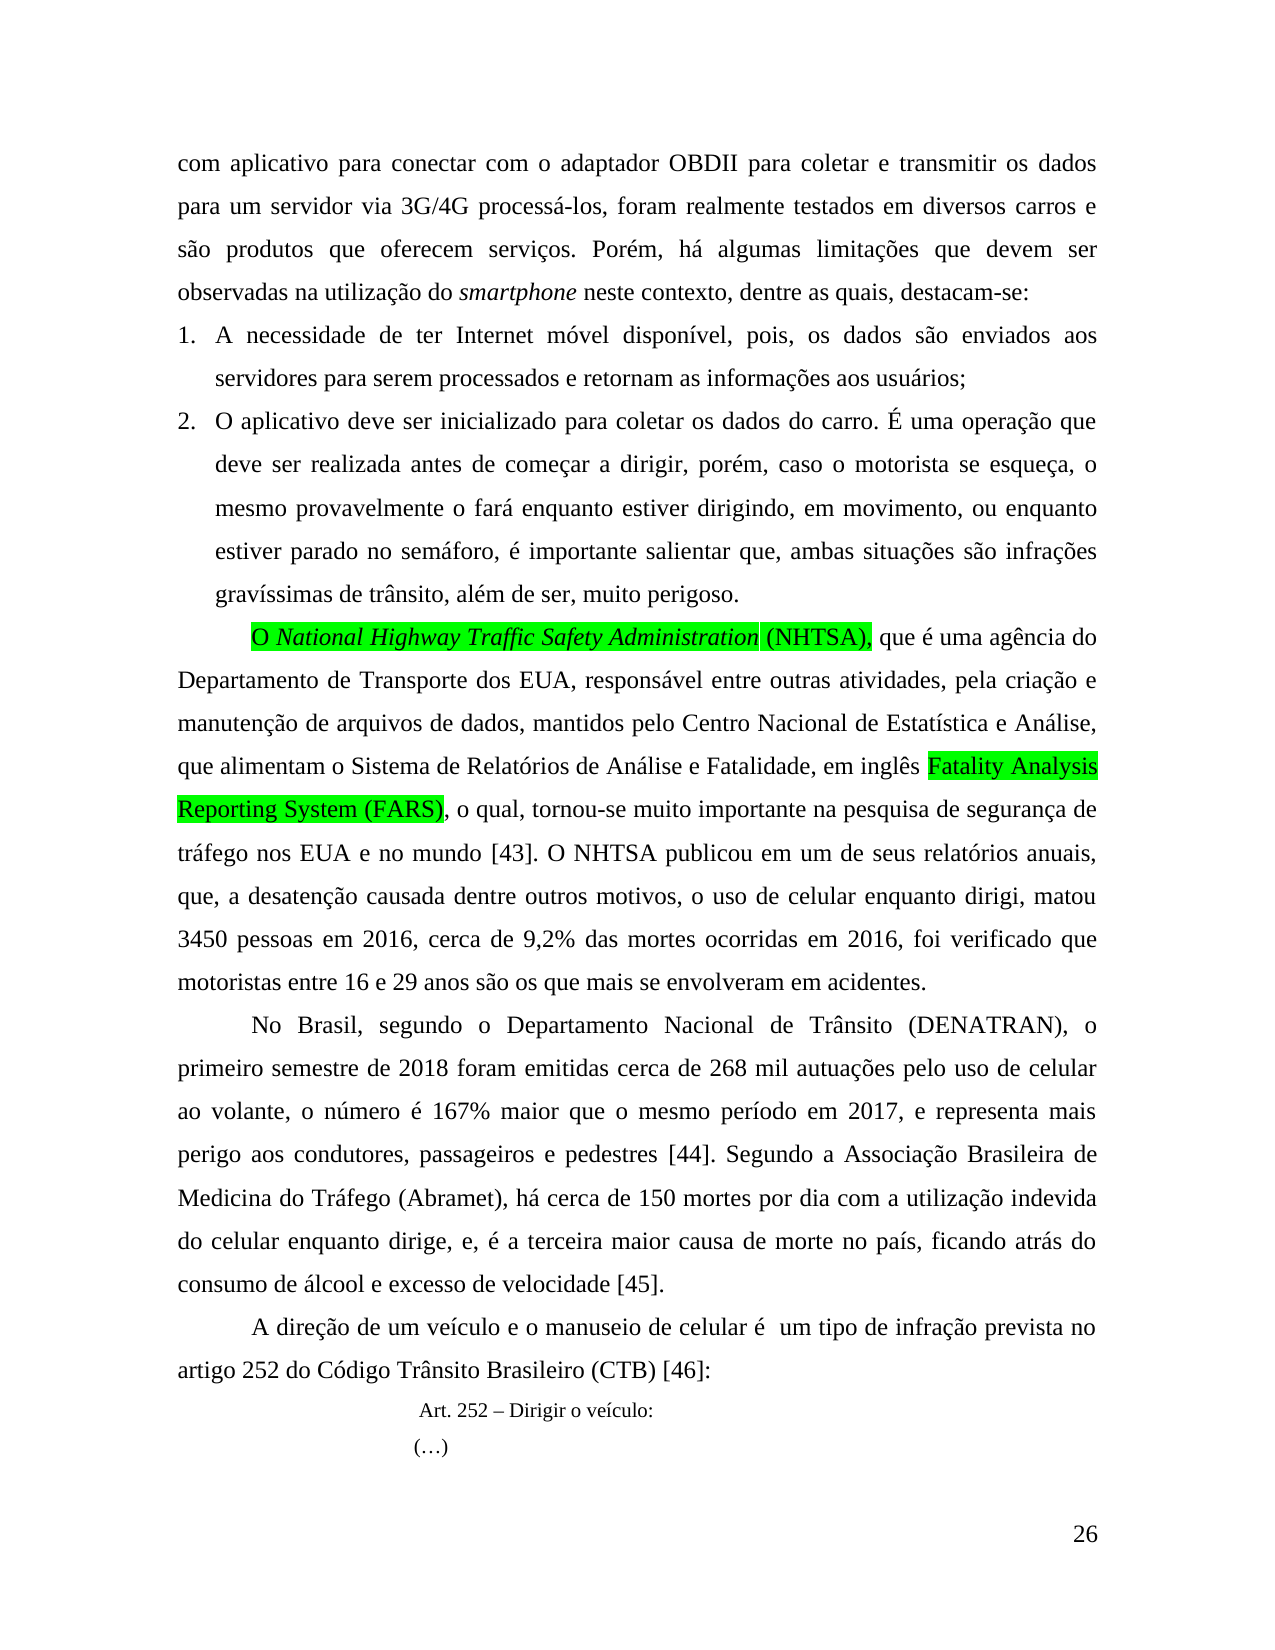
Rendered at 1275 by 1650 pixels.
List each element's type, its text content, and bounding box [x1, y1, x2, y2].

text No Brasil, segundo o Departamento Nacional de Trânsito (DENATRAN), o primeiro semestre de 2018 foram emitidas cerca de 268 mil autuações pelo uso de celular ao volante, o número é 167% maior que o mesmo período em 2017, e representa mais perigo aos condutores, passageiros e pedestres [44]. Segundo a Associação Brasileira de Medicina do Tráfego (Abramet), há cerca de 150 mortes por dia com a utilização indevida do celular enquanto dirige, e, é a terceira maior causa de morte no país, ficando atrás do consumo de álcool e excesso de velocidade [45]. [177, 1010, 1098, 1298]
text Art. 252 – Dirigir o veículo: [413, 1398, 1098, 1422]
list A necessidade de ter Internet móvel disponível, pois, os dados são enviados aos servidores para serem processados e retornam as informações aos usuários; [177, 320, 1098, 392]
list O aplicativo deve ser inicializado para coletar os dados do carro. É uma operação que deve ser realizada antes de começar a dirigir, porém, caso o motorista se esqueça, o mesmo provavelmente o fará enquanto estiver dirigindo, em movimento, ou enquanto estiver parado no semáforo, é importante salientar que, ambas situações são infrações gravíssimas de trânsito, além de ser, muito perigoso. [177, 406, 1098, 608]
text (…) [413, 1434, 1098, 1458]
text A direção de um veículo e o manuseio de celular é um tipo de infração prevista no artigo 252 do Código Trânsito Brasileiro (CTB) [46]: [177, 1312, 1098, 1384]
text O National Highway Traffic Safety Administration (NHTSA), que é uma agência do Departamento de Transporte dos EUA, responsável entre outras atividades, pela criação e manutenção de arquivos de dados, mantidos pelo Centro Nacional de Estatística e Análise, que alimentam o Sistema de Relatórios de Análise e Fatalidade, em inglês Fatality Analysis Reporting System (FARS), o qual, tornou-se muito importante na pesquisa de segurança de tráfego nos EUA e no mundo [43]. O NHTSA publicou em um de seus relatórios anuais, que, a desatenção causada dentre outros motivos, o uso de celular enquanto dirigi, matou 3450 pessoas em 2016, cerca de 9,2% das mortes ocorridas em 2016, foi verificado que motoristas entre 16 e 29 anos são os que mais se envolveram em acidentes. [177, 622, 1098, 996]
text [177, 148, 1098, 306]
